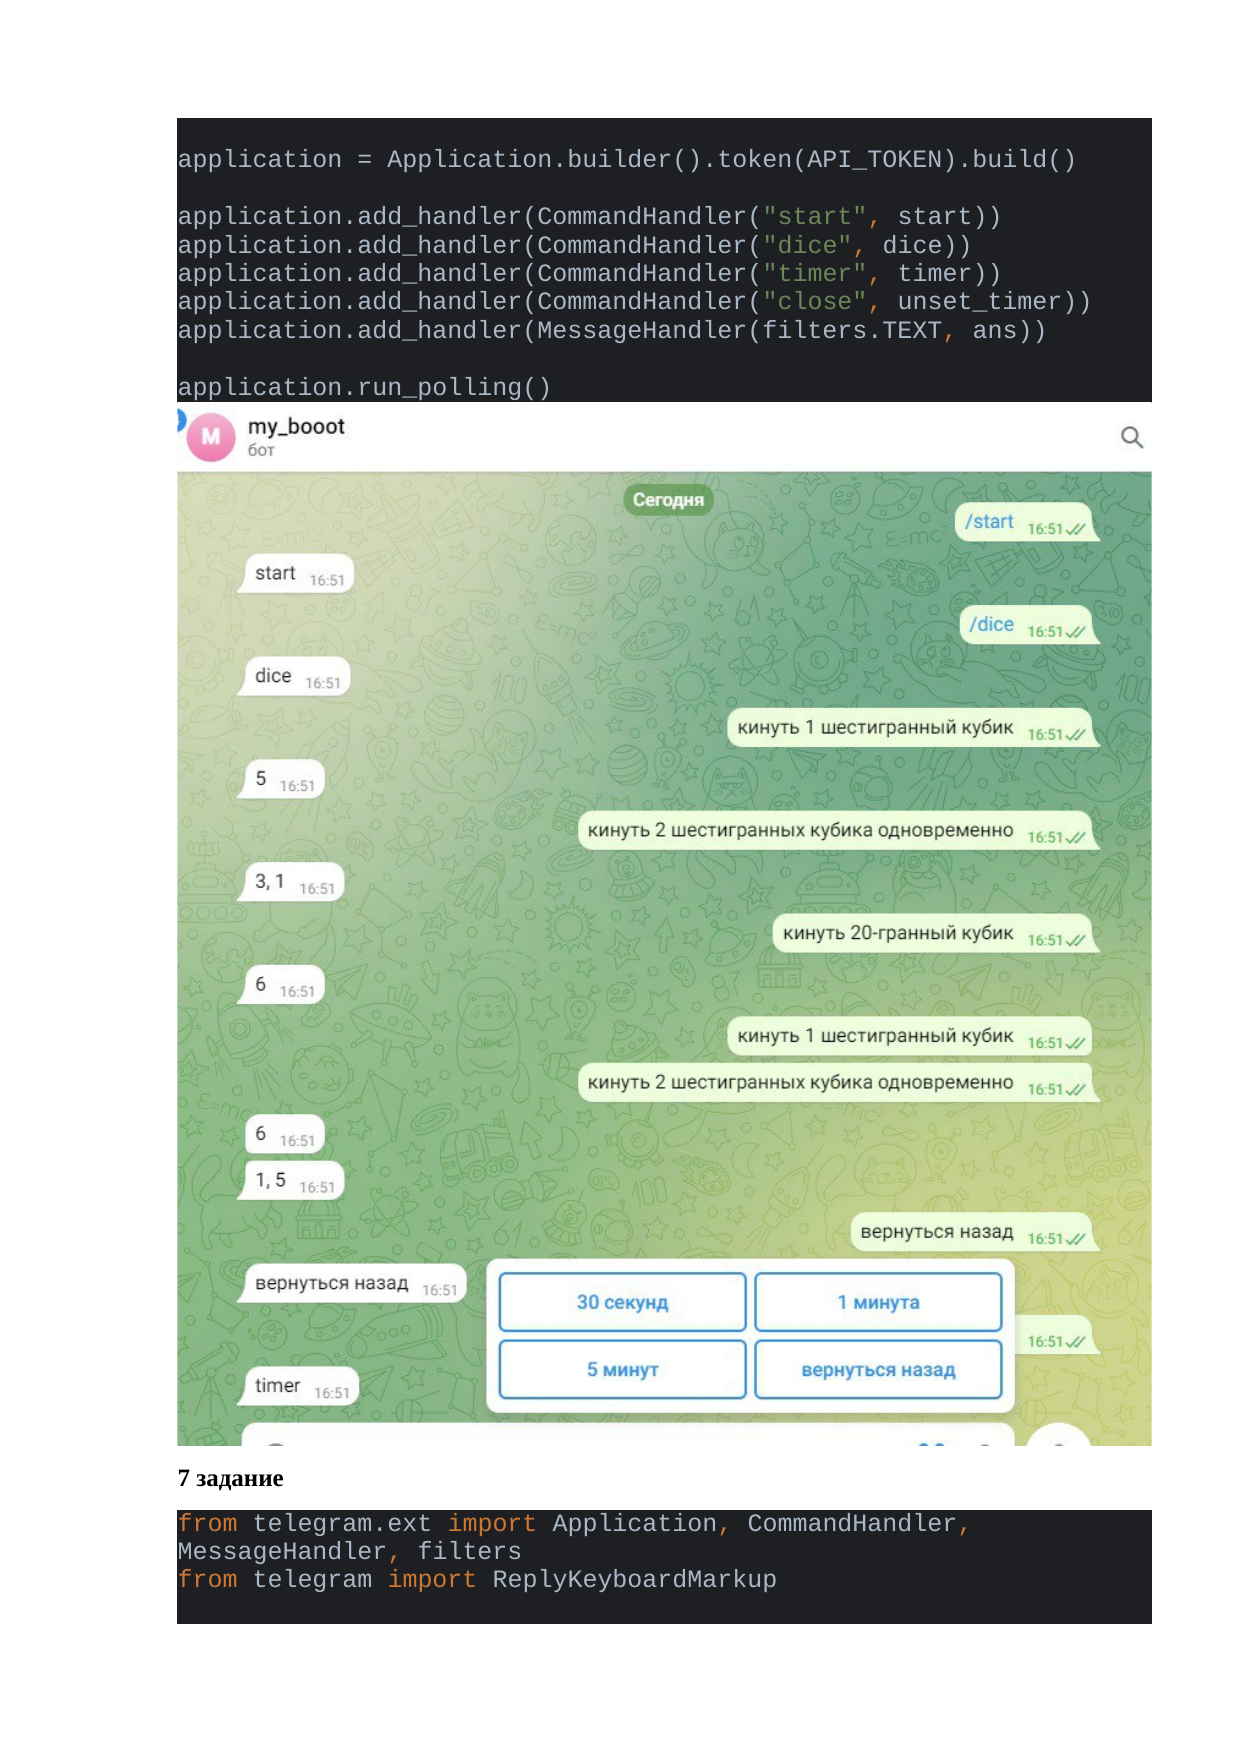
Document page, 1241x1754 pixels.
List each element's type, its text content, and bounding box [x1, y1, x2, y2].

picture [177, 402, 1152, 1446]
text application.add_handler(MessageHandler(filters.TEXT, ans)) [177, 317, 1152, 346]
text from telegram import ReplyKeyboardMarkup [177, 1567, 1152, 1595]
text application.add_handler(CommandHandler("dice", dice)) [177, 232, 1152, 261]
text application.add_handler(CommandHandler("start", start)) [177, 204, 1152, 232]
text application.add_handler(CommandHandler("timer", timer)) [177, 261, 1152, 289]
text application = Application.builder().token(API_TOKEN).build() [177, 147, 1152, 175]
text application.run_polling() [177, 374, 1152, 402]
text from telegram.ext import Application, CommandHandler, MessageHandler, filters [177, 1510, 1152, 1567]
text application.add_handler(CommandHandler("close", unset_timer)) [177, 289, 1152, 317]
text 7 задание [177, 1463, 1152, 1491]
